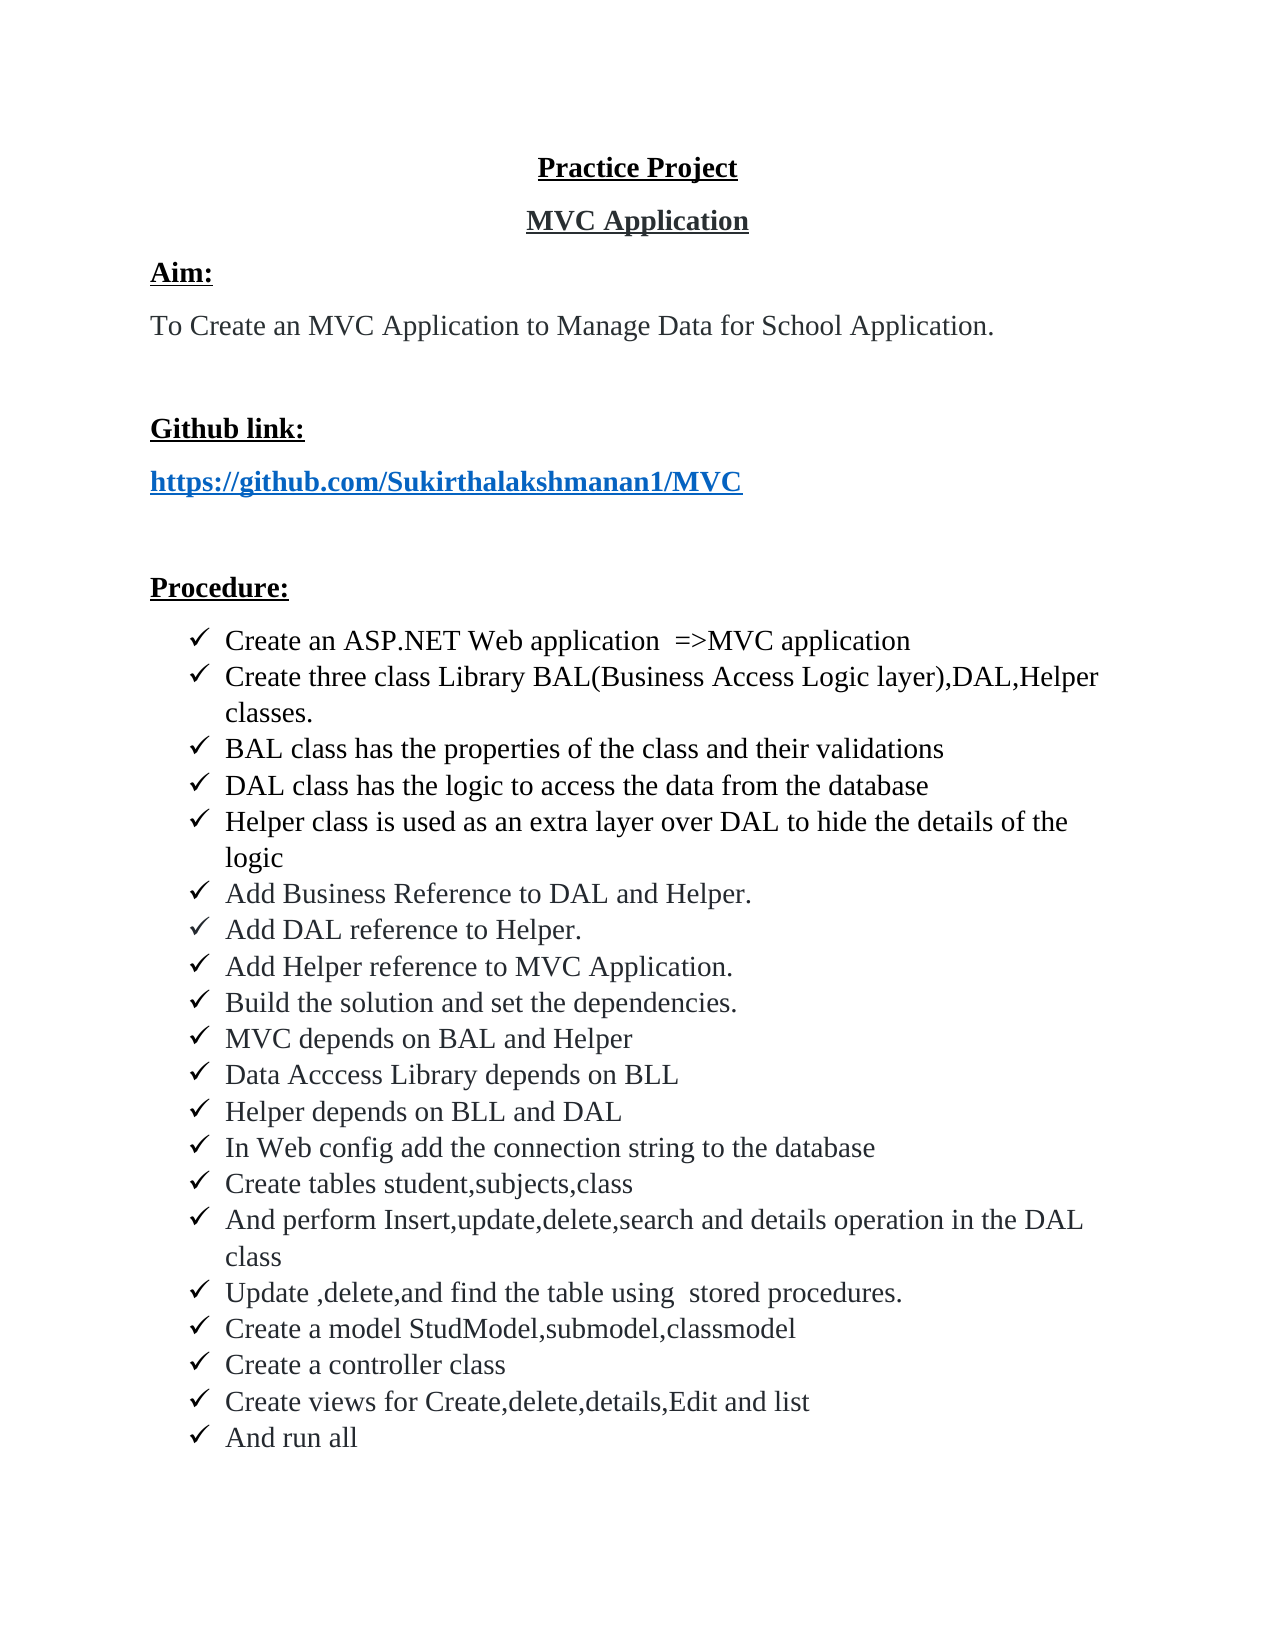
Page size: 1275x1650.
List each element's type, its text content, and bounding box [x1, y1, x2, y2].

list Build the solution and set the dependencies. [187, 985, 1125, 1019]
list Create tables student,subjects,class [187, 1166, 1125, 1200]
text To Create an MVC Application to Manage Data for School Application. [150, 308, 1125, 342]
list Create views for Create,delete,details,Edit and list [187, 1384, 1125, 1417]
list Create three class Library BAL(Business Access Logic layer),DAL,Helper classes. [187, 659, 1125, 729]
list And run all [187, 1420, 1125, 1453]
list In Web config add the connection string to the database [187, 1130, 1125, 1164]
list Add Helper reference to MVC Application. [187, 949, 1125, 982]
text Practice Project [150, 150, 1125, 183]
list MVC depends on BAL and Helper [187, 1021, 1125, 1055]
list BAL class has the properties of the class and their validations [187, 731, 1125, 765]
text Procedure: [150, 570, 1125, 603]
list Create a model StudModel,submodel,classmodel [187, 1311, 1125, 1345]
list Data Acccess Library depends on BLL [187, 1057, 1125, 1091]
text https://github.com/Sukirthalakshmanan1/MVC [150, 464, 1125, 498]
list Update ,delete,and find the table using stored procedures. [187, 1275, 1125, 1308]
text MVC Application [150, 203, 1125, 236]
list Helper class is used as an extra layer over DAL to hide the details of the logic [187, 804, 1125, 874]
list And perform Insert,update,delete,search and details operation in the DAL class [187, 1202, 1125, 1272]
list Add Business Reference to DAL and Helper. [187, 876, 1125, 910]
text Github link: [150, 411, 1125, 445]
list Create a controller class [187, 1347, 1125, 1381]
list Helper depends on BLL and DAL [187, 1094, 1125, 1127]
list Create an ASP.NET Web application =>MVC application [187, 623, 1125, 656]
list Add DAL reference to Helper. [187, 912, 1125, 946]
text Aim: [150, 256, 1125, 289]
list DAL class has the logic to access the data from the database [187, 768, 1125, 801]
